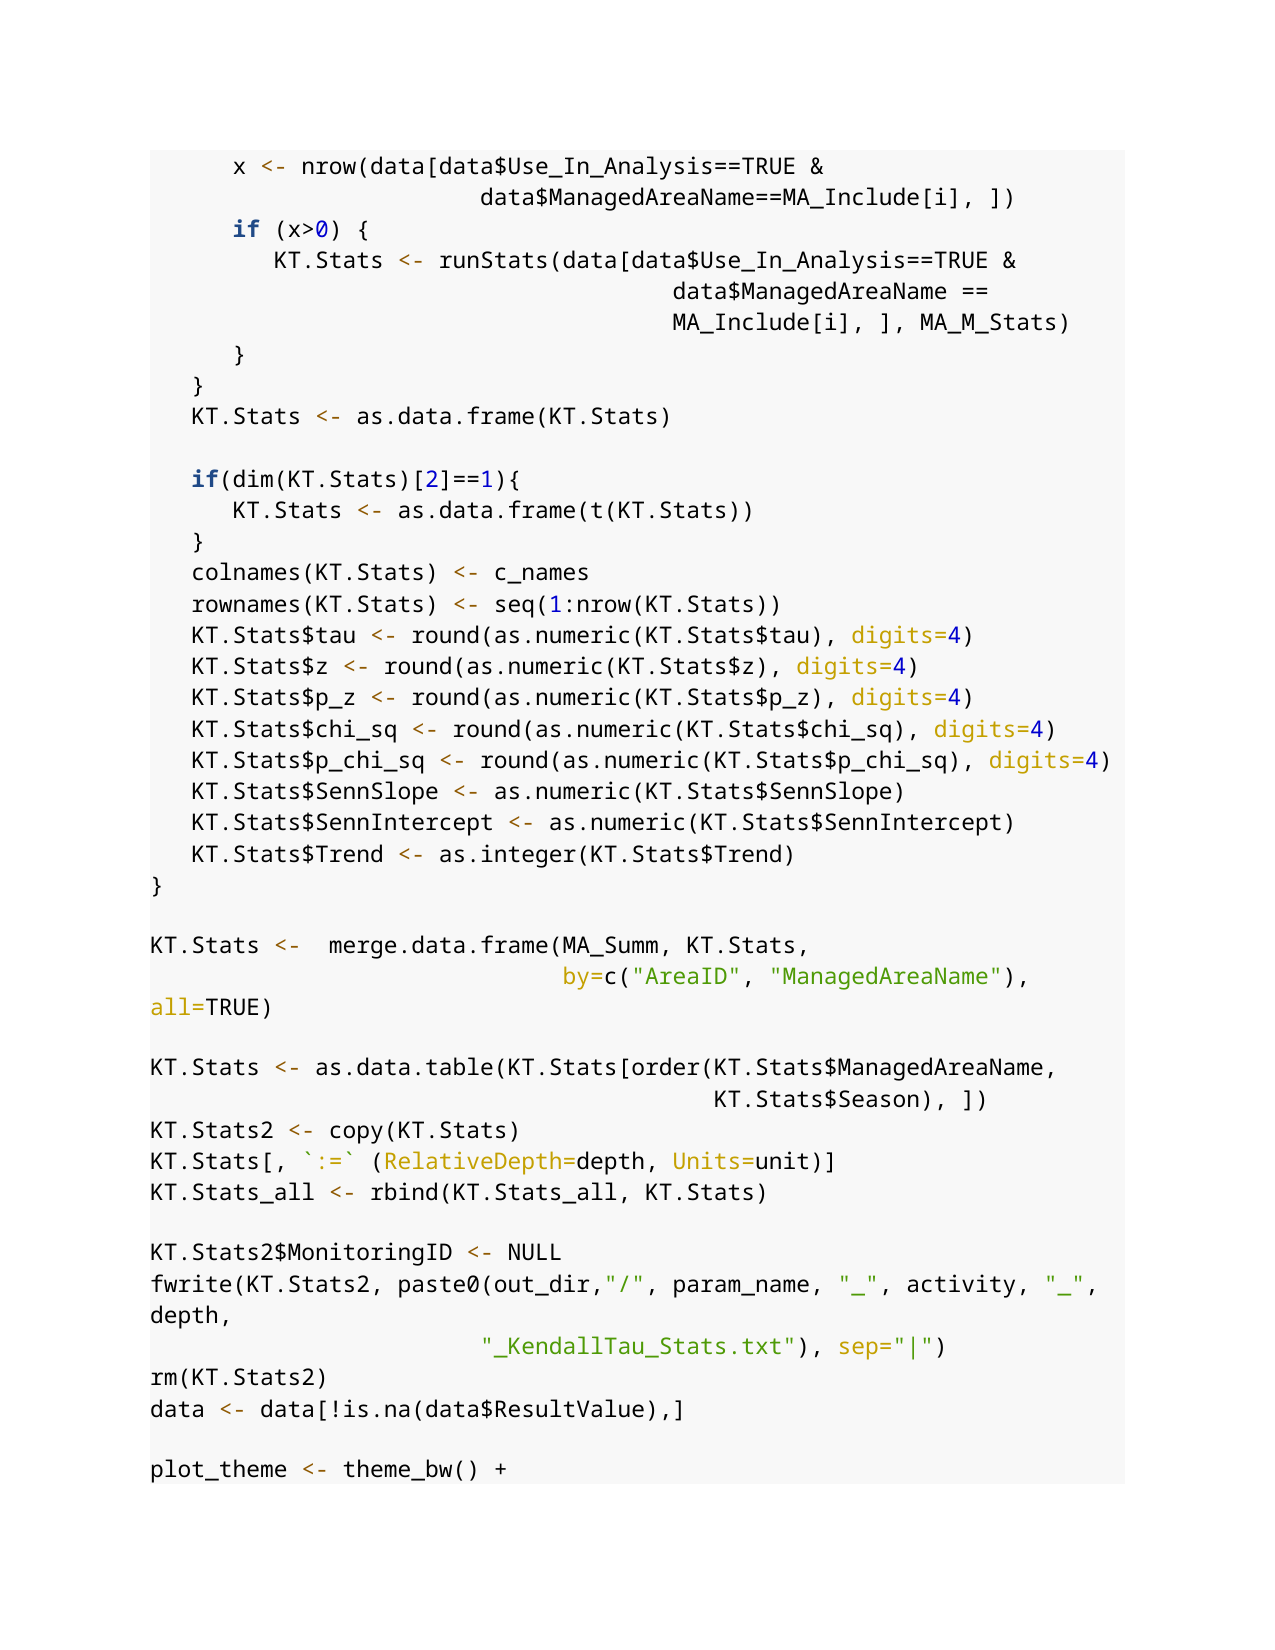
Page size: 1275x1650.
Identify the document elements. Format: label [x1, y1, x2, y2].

text [150, 150, 1125, 1484]
